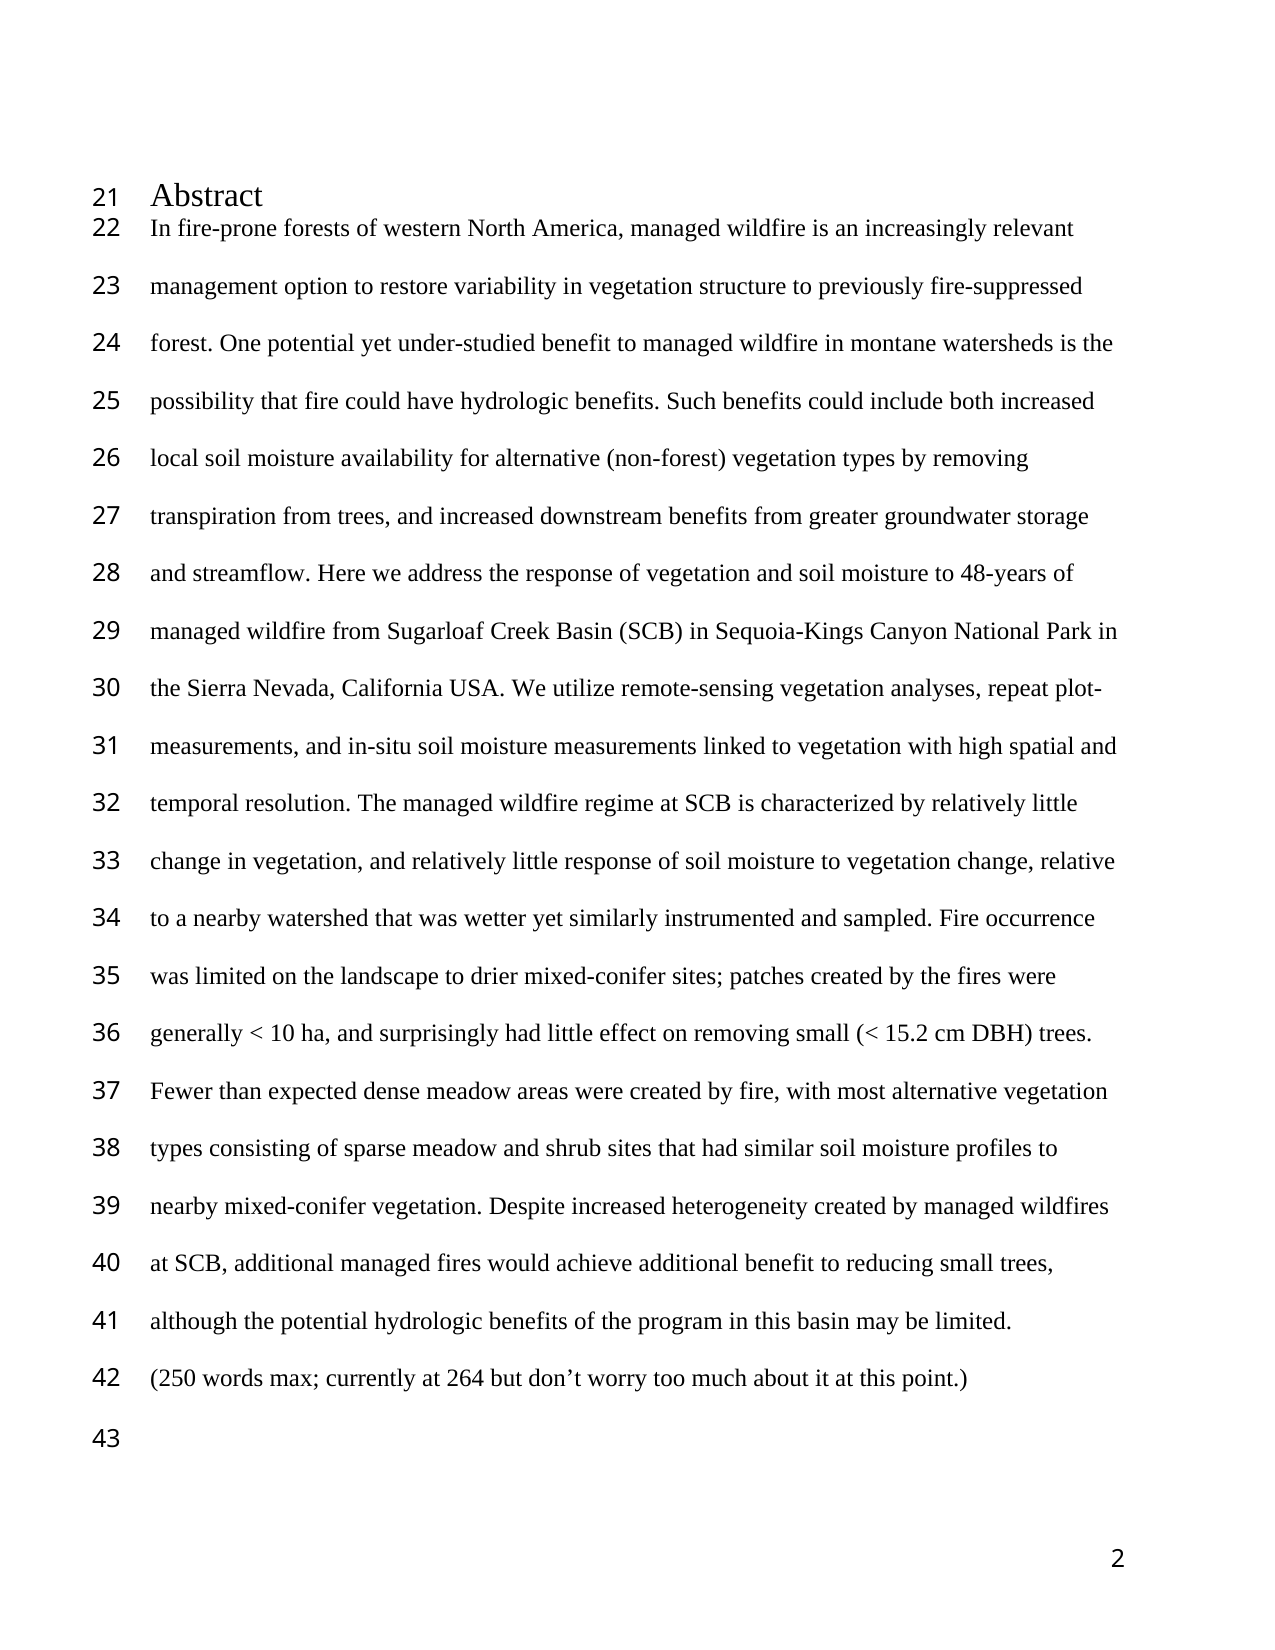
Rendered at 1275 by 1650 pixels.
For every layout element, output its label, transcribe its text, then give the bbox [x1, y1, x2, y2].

subtitle Abstract [150, 175, 1125, 213]
text (250 words max; currently at 264 but don’t worry too much about it at this point.) [150, 1363, 1125, 1392]
text In fire-prone forests of western North America, managed wildfire is an increasingly relevant management option to restore variability in vegetation structure to previously fire-suppressed forest. One potential yet under-studied benefit to managed wildfire in montane watersheds is the possibility that fire could have hydrologic benefits. Such benefits could include both increased local soil moisture availability for alternative (non-forest) vegetation types by removing transpiration from trees, and increased downstream benefits from greater groundwater storage and streamflow. Here we address the response of vegetation and soil moisture to 48-years of managed wildfire from Sugarloaf Creek Basin (SCB) in Sequoia-Kings Canyon National Park in the Sierra Nevada, California USA. We utilize remote-sensing vegetation analyses, repeat plot-measurements, and in-situ soil moisture measurements linked to vegetation with high spatial and temporal resolution. The managed wildfire regime at SCB is characterized by relatively little change in vegetation, and relatively little response of soil moisture to vegetation change, relative to a nearby watershed that was wetter yet similarly instrumented and sampled. Fire occurrence was limited on the landscape to drier mixed-conifer sites; patches created by the fires were generally < 10 ha, and surprisingly had little effect on removing small (< 15.2 cm DBH) trees. Fewer than expected dense meadow areas were created by fire, with most alternative vegetation types consisting of sparse meadow and shrub sites that had similar soil moisture profiles to nearby mixed-conifer vegetation. Despite increased heterogeneity created by managed wildfires at SCB, additional managed fires would achieve additional benefit to reducing small trees, although the potential hydrologic benefits of the program in this basin may be limited. [150, 213, 1125, 1334]
